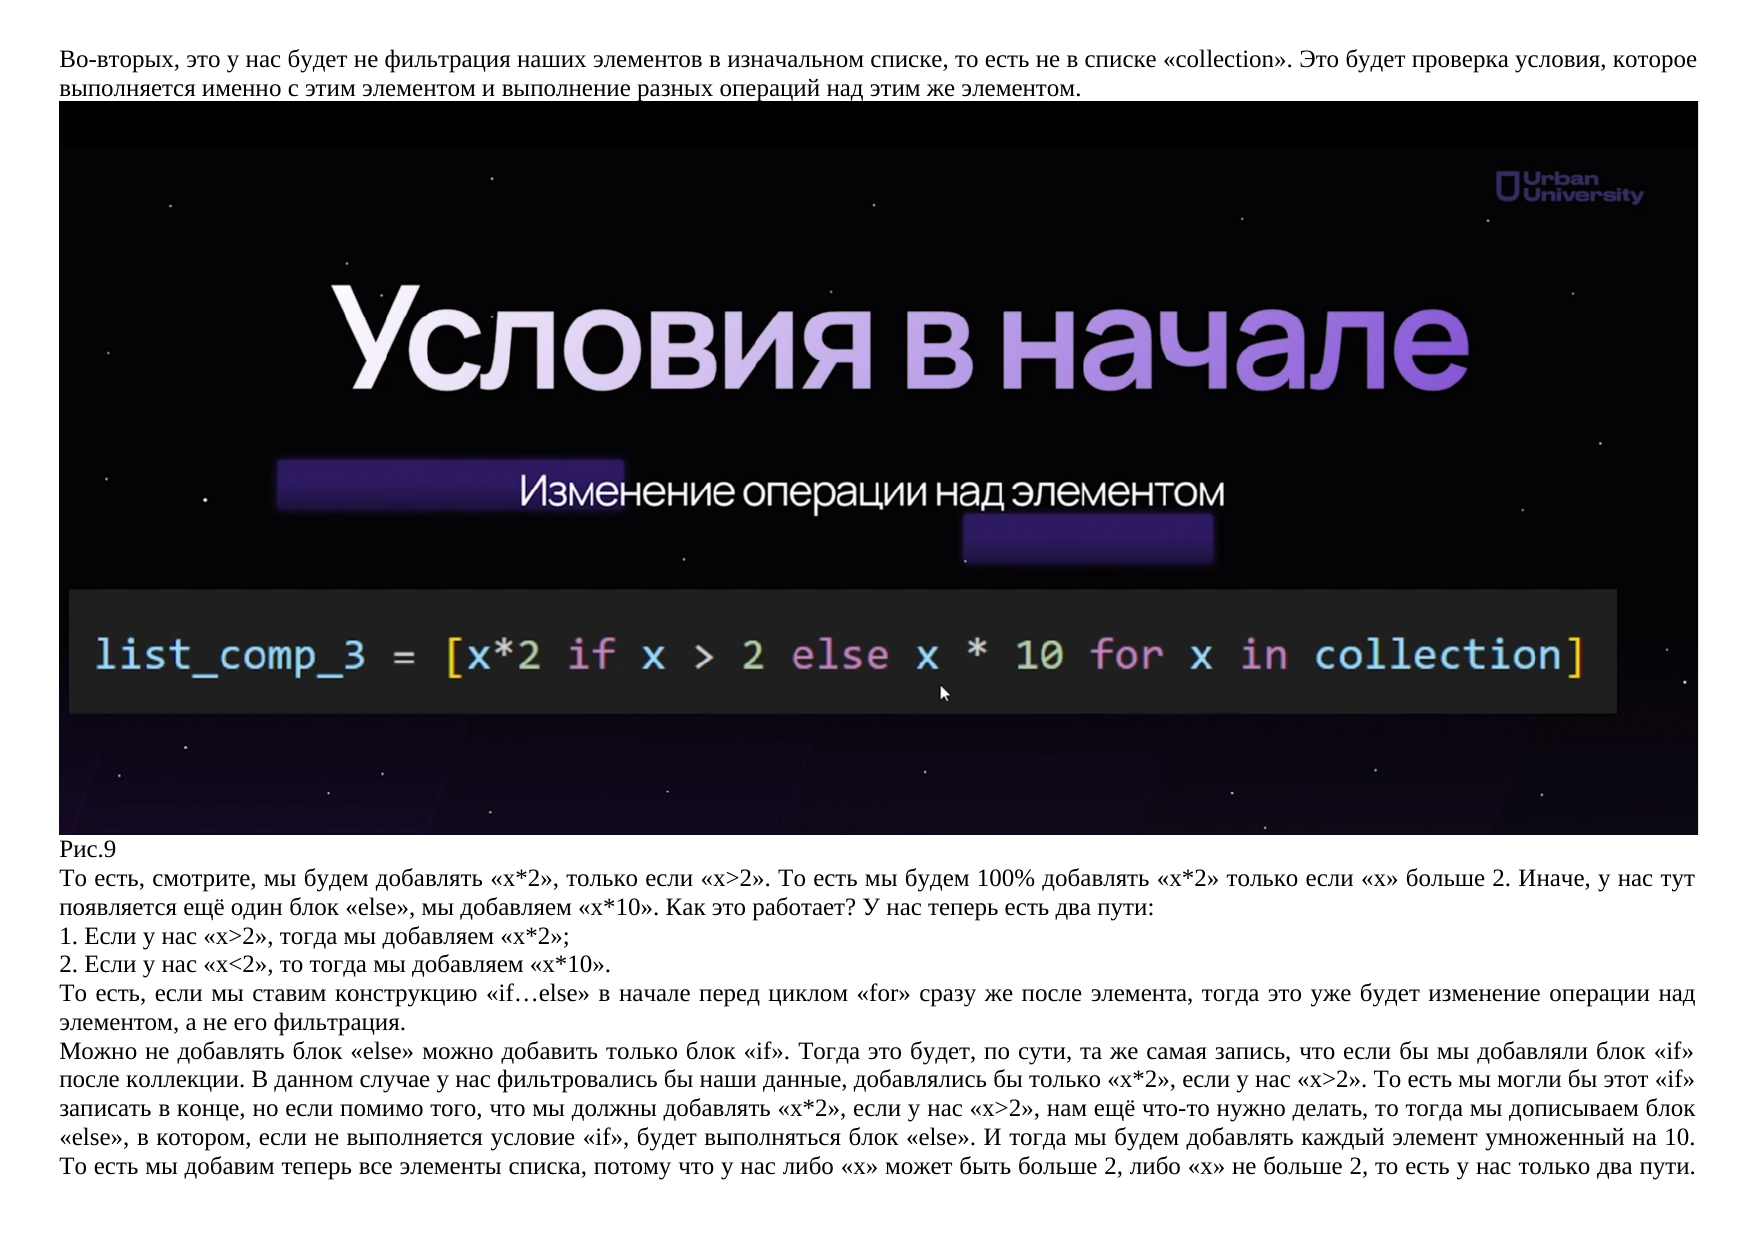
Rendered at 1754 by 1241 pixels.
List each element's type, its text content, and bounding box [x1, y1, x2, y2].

picture [59, 101, 1699, 835]
text Во-вторых, это у нас будет не фильтрация наших элементов в изначальном списке, то есть не в списке «collection». Это будет проверка условия, которое выполняется именно с этим элементом и выполнение разных операций над этим же элементом. [59, 44, 1698, 101]
text То есть, смотрите, мы будем добавлять «х*2», только если «x>2». То есть мы будем 100% добавлять «х*2» только если «x» больше 2. Иначе, у нас тут появляется ещё один блок «else», мы добавляем «х*10». Как это работает? У нас теперь есть два пути: [59, 863, 1698, 921]
text То есть, если мы ставим конструкцию «if…else» в начале перед циклом «for» сразу же после элемента, тогда это уже будет изменение операции над элементом, а не его фильтрация. [59, 978, 1698, 1036]
text 1. Если у нас «x>2», тогда мы добавляем «х*2»; [59, 921, 1698, 949]
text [59, 1036, 1698, 1179]
text 2. Если у нас «х<2», то тогда мы добавляем «х*10». [59, 949, 1698, 978]
text Рис.9 [59, 835, 1698, 863]
